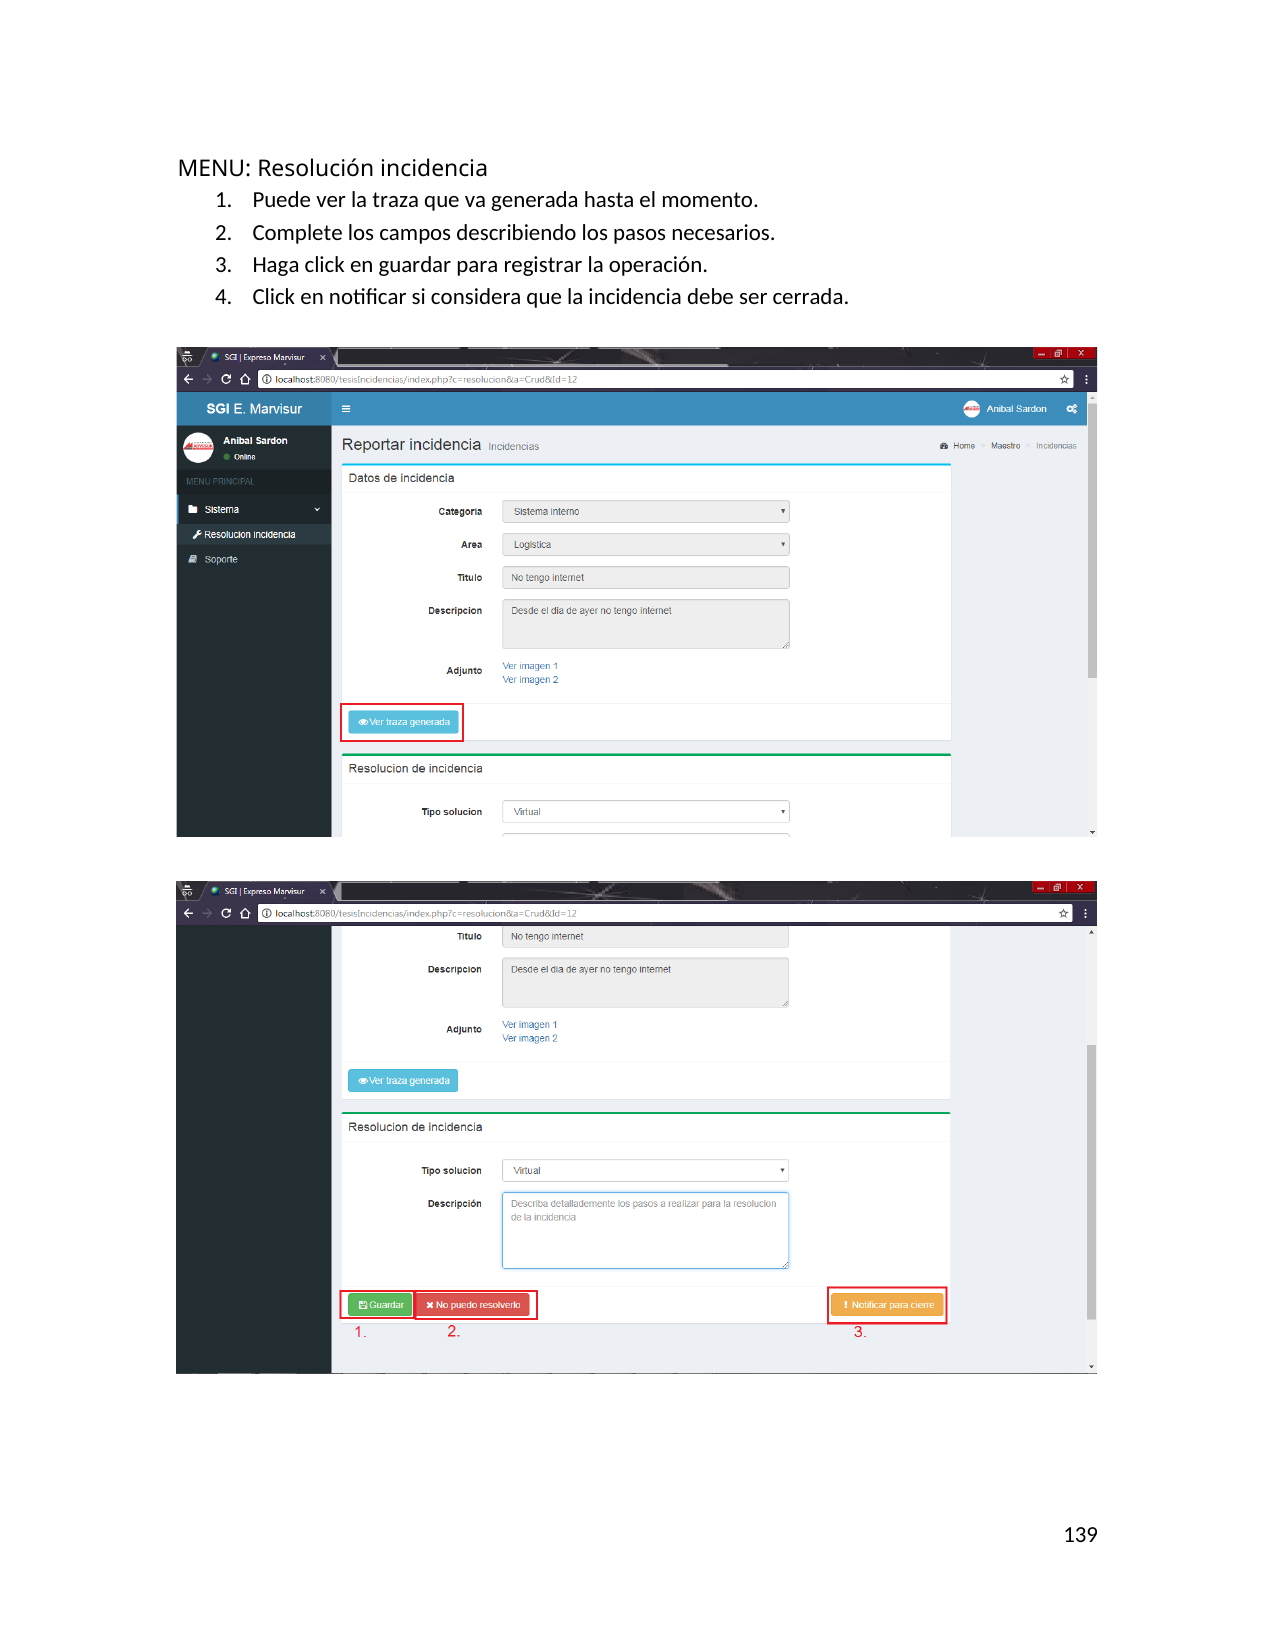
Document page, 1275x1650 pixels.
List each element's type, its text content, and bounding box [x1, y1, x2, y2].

list Complete los campos describiendo los pasos necesarios. [215, 218, 1098, 246]
list Puede ver la traza que va generada hasta el momento. [215, 186, 1098, 214]
list Click en notificar si considera que la incidencia debe ser cerrada. [215, 282, 1098, 310]
picture [176, 347, 1098, 837]
picture [176, 881, 1097, 1374]
subtitle MENU: Resolución incidencia [177, 152, 1098, 183]
list Haga click en guardar para registrar la operación. [215, 250, 1098, 278]
